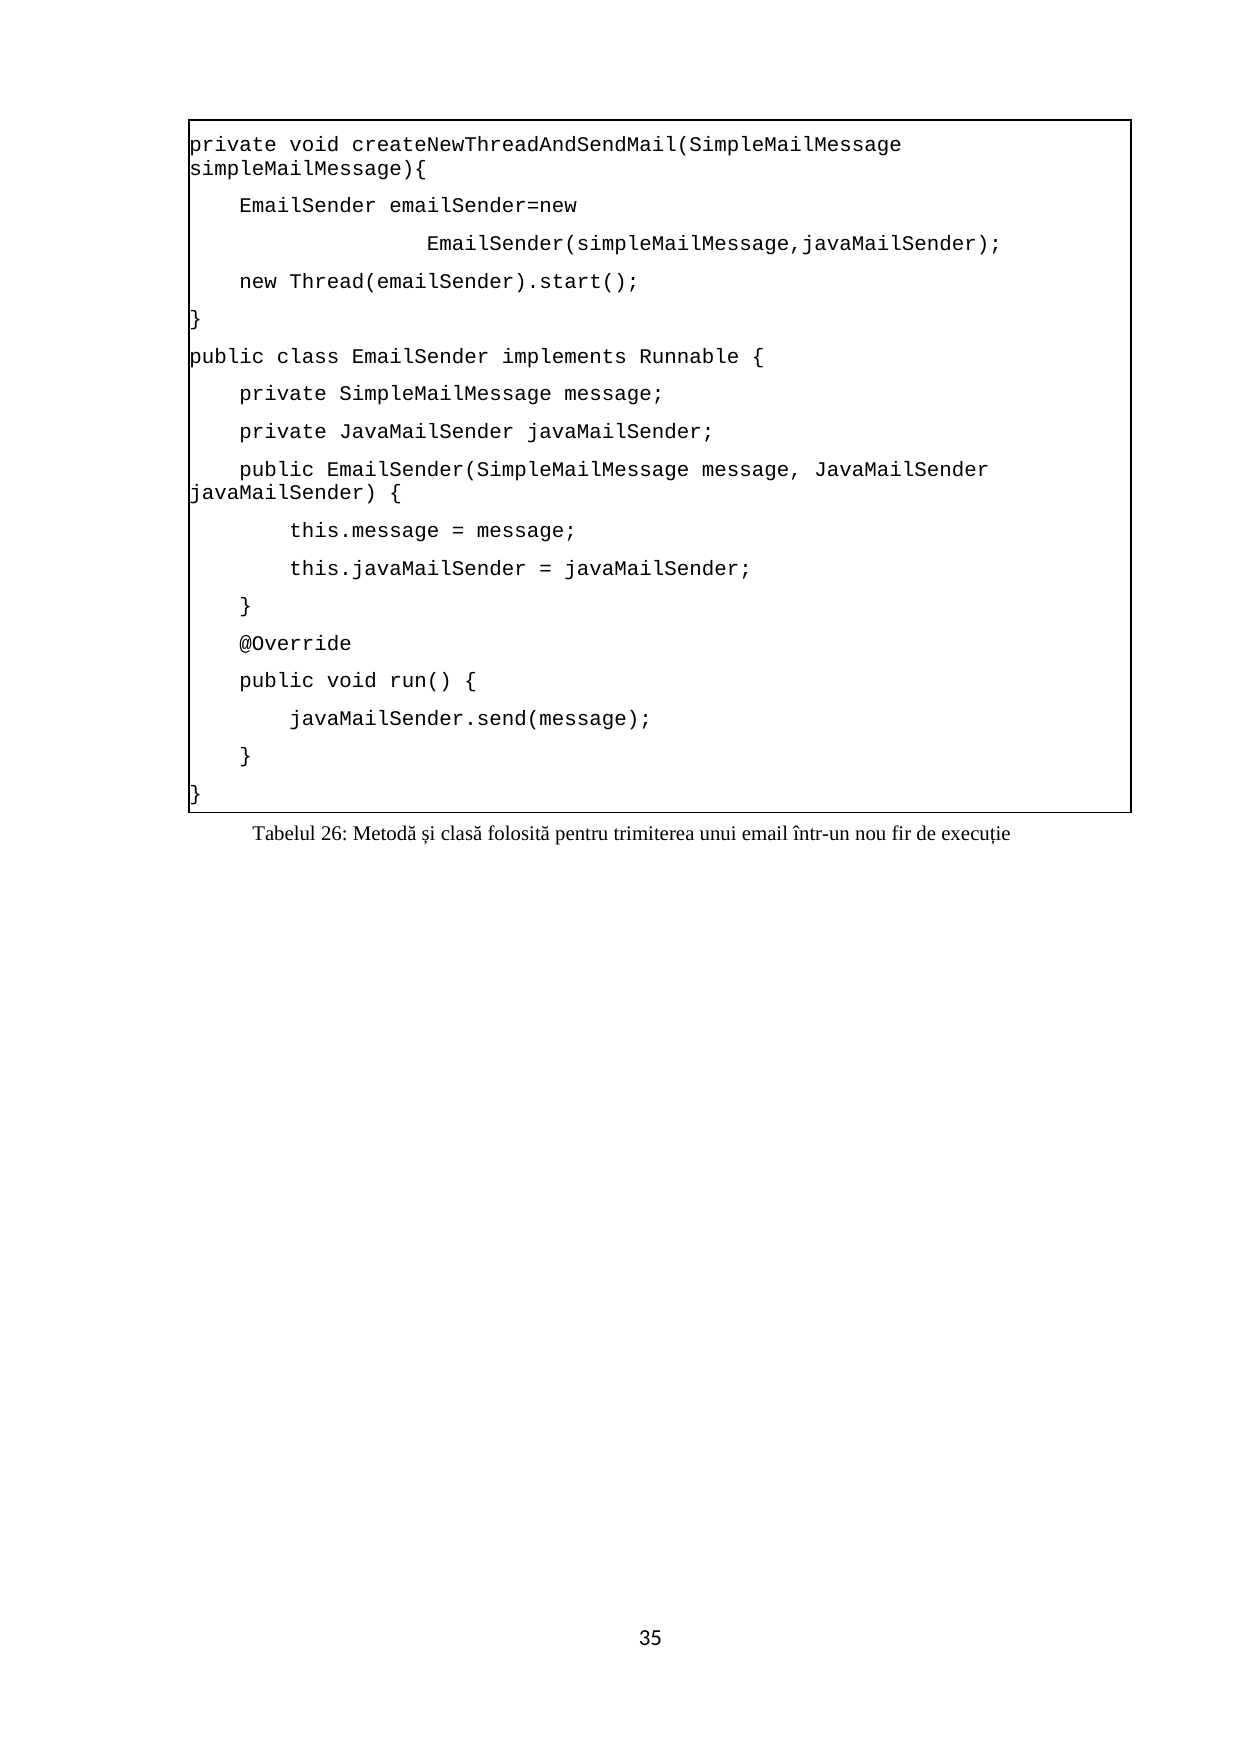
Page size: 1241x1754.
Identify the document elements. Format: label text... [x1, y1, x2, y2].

text Tabelul 26: Metodă și clasă folosită pentru trimiterea unui email într-un nou fir de execuție [177, 117, 1123, 845]
